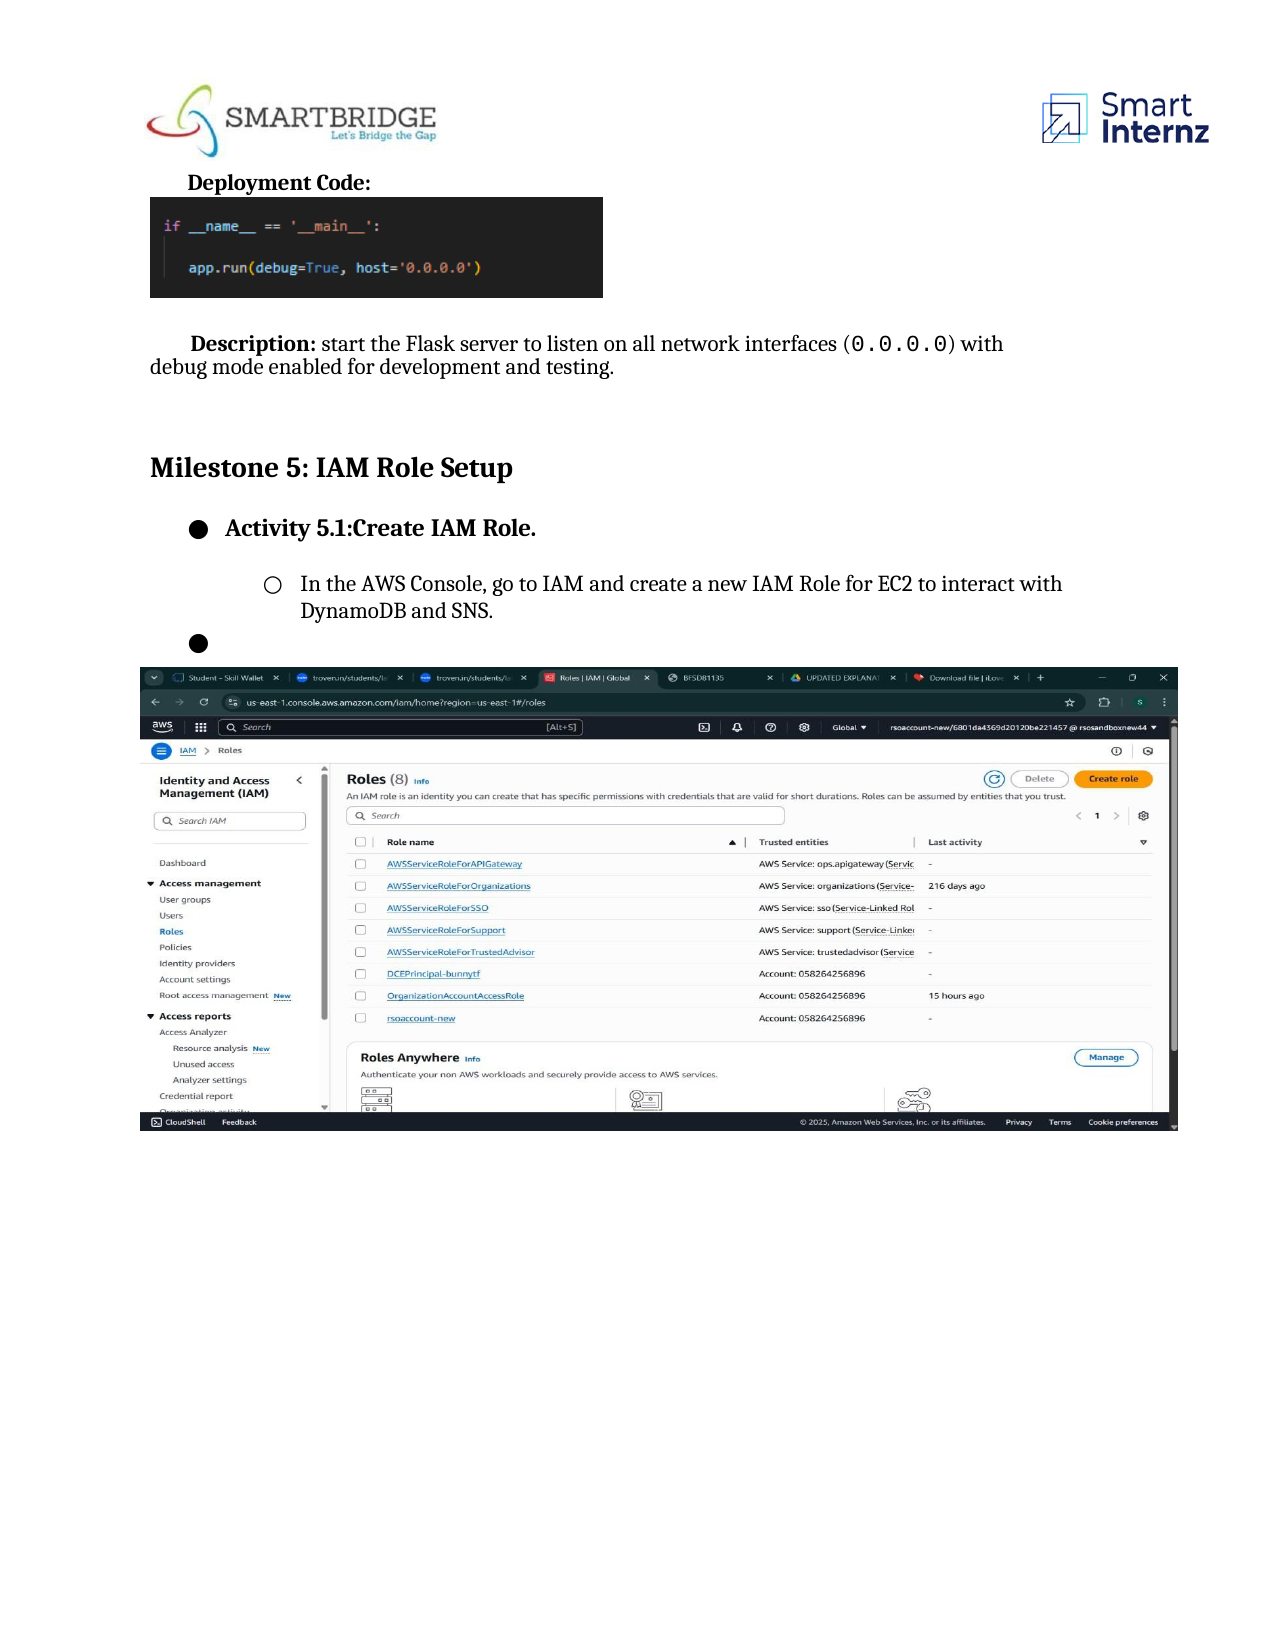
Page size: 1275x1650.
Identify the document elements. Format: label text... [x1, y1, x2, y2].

picture [1042, 92, 1209, 143]
picture [140, 667, 1178, 1131]
subtitle Activity 5.1:Create IAM Role. [187, 509, 1275, 543]
subtitle Milestone 5: IAM Role Setup [150, 452, 1275, 485]
list In the AWS Console, go to IAM and create a new IAM Role for EC2 to interact with DynamoDB and SNS. [263, 567, 1080, 624]
picture [143, 78, 439, 161]
picture [150, 197, 603, 298]
text Deployment Code: [187, 170, 1275, 197]
text Description: start the Flask server to listen on all network interfaces (0.0.0.0) with debug mode enabled for development and testing. [150, 331, 1012, 380]
